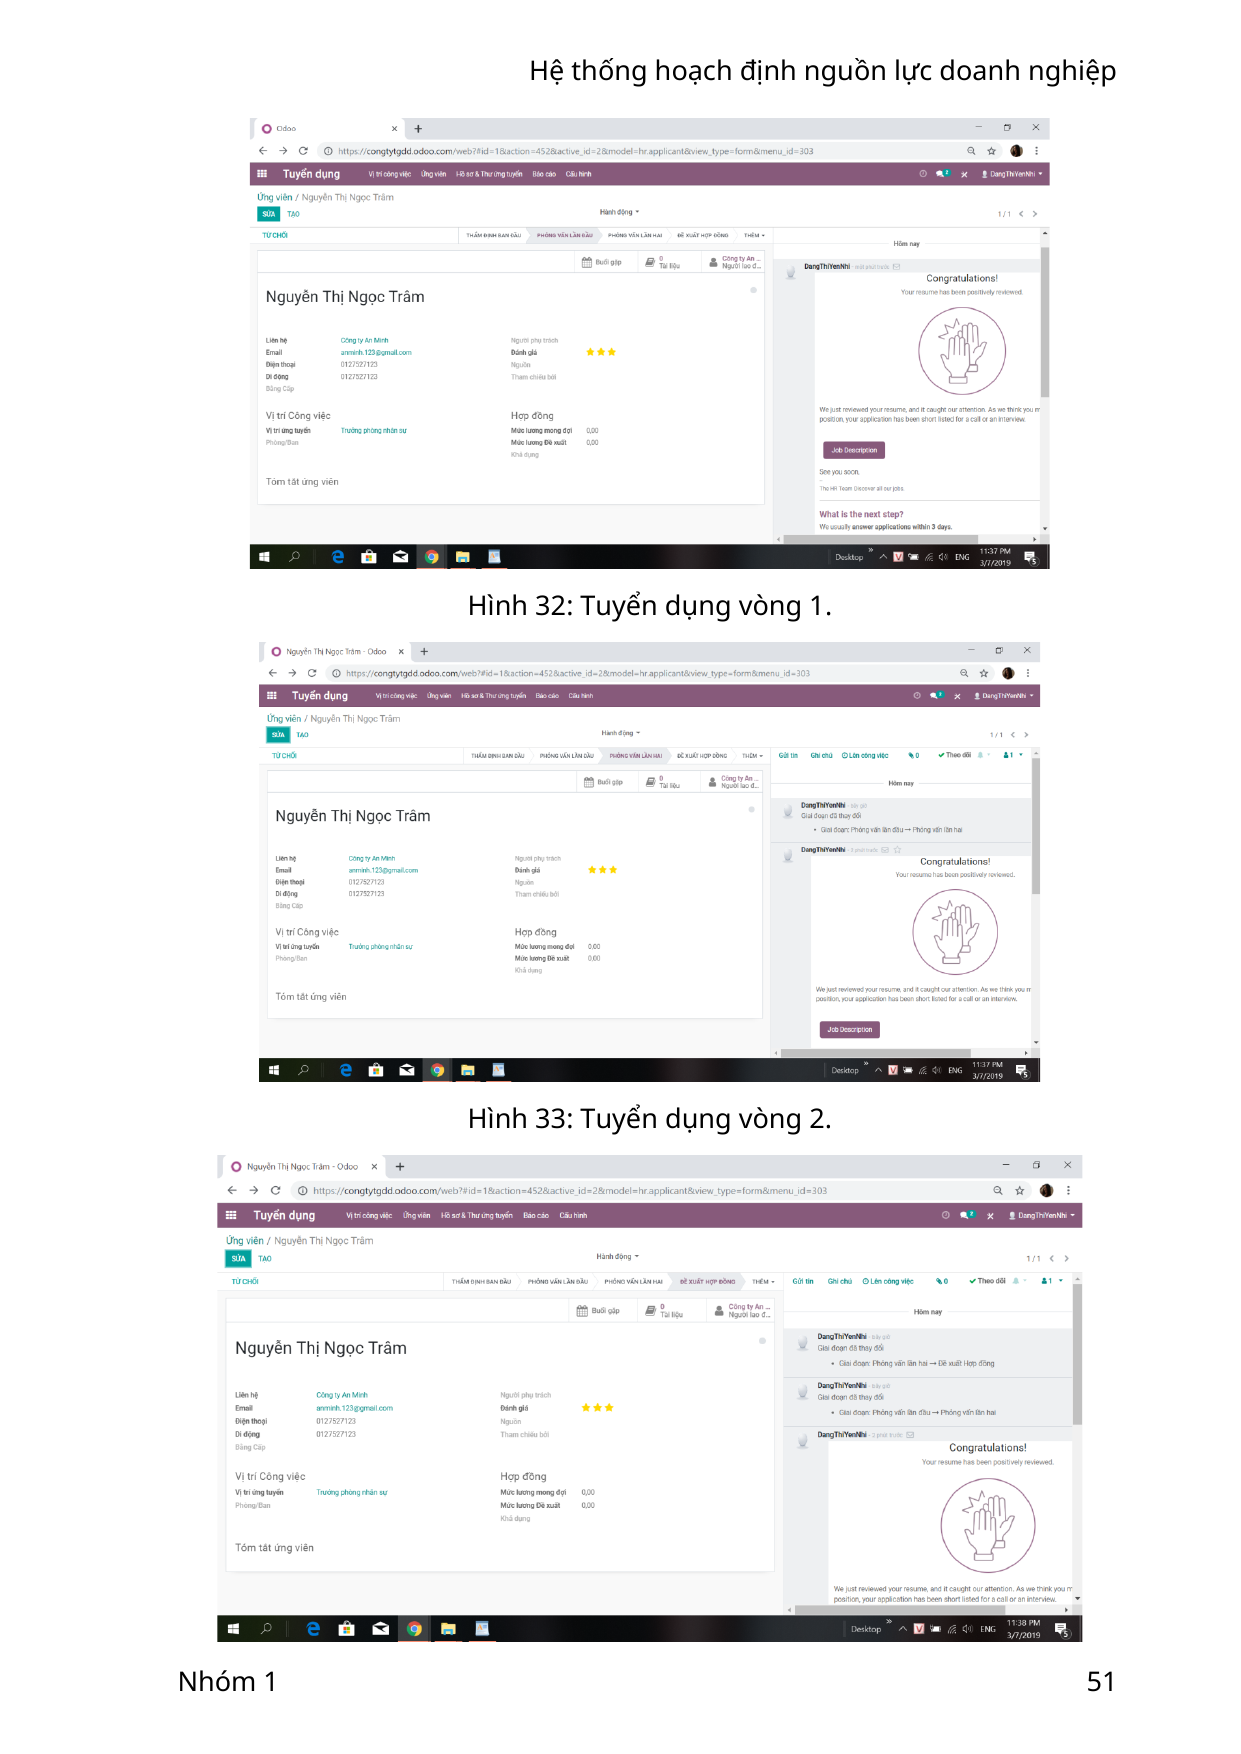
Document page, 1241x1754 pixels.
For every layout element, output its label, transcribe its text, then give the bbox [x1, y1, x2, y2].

picture [217, 1155, 1083, 1642]
picture [259, 642, 1041, 1082]
picture [249, 118, 1050, 569]
